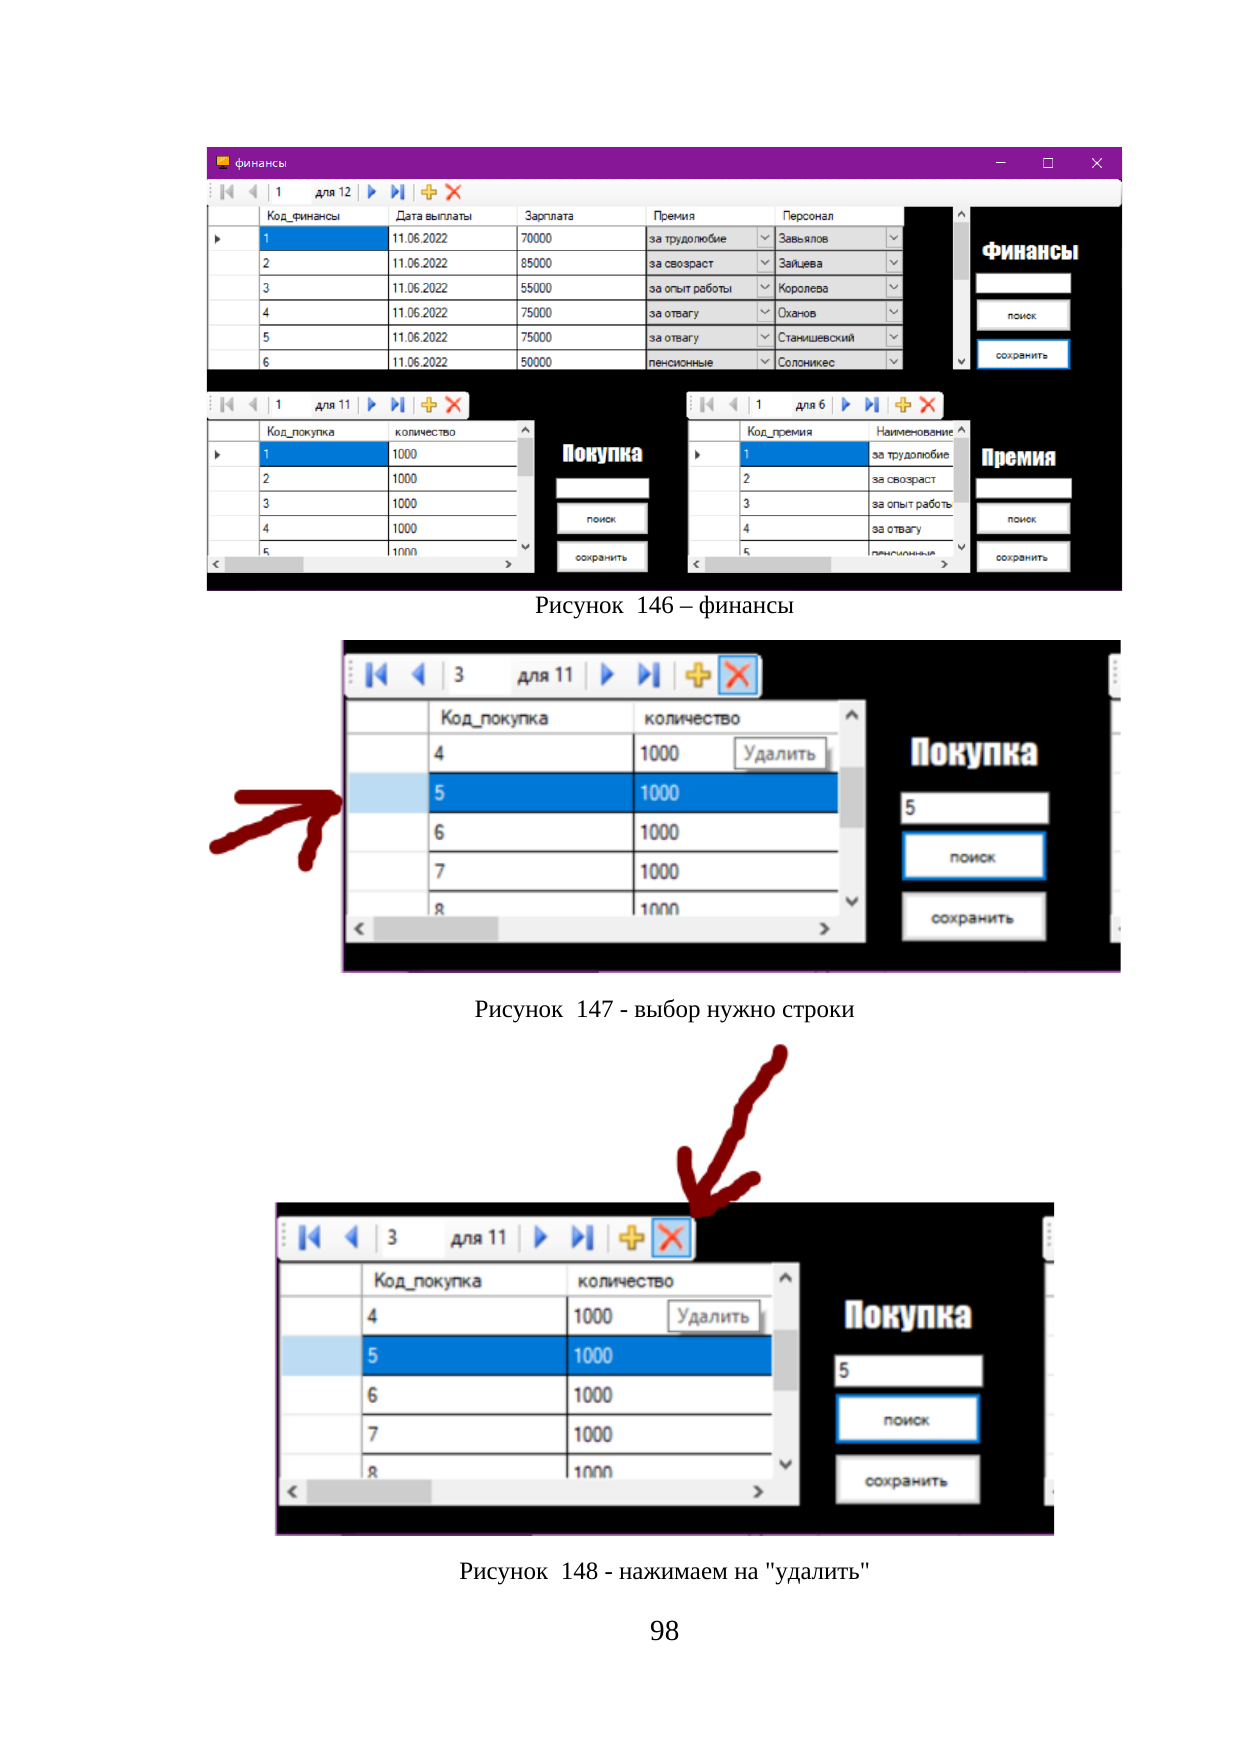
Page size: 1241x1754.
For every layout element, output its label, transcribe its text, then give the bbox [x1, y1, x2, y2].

picture [208, 640, 1121, 973]
picture [206, 147, 1123, 591]
picture [274, 1043, 1055, 1536]
